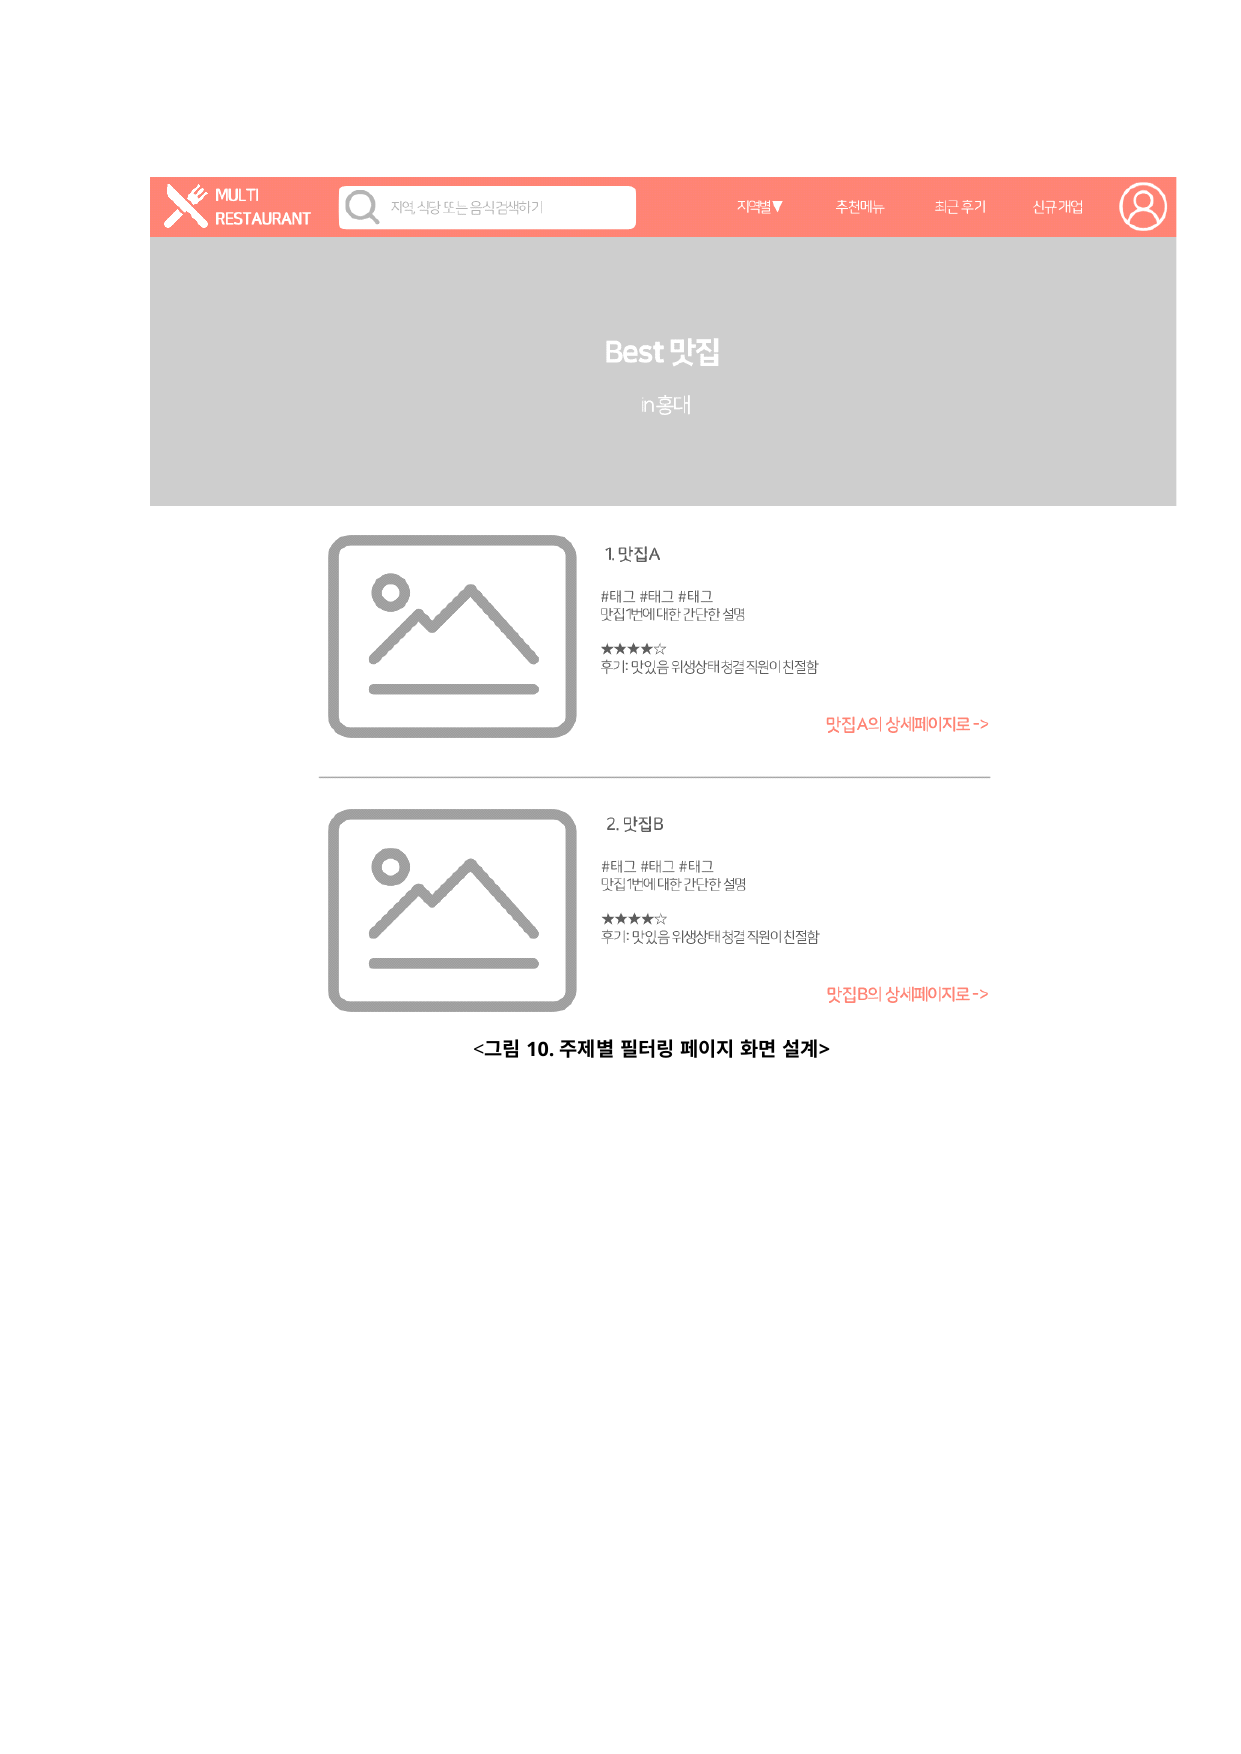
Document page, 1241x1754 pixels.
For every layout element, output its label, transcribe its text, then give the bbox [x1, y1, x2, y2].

text <그림 10. 주제별 필터링 페이지 화면 설계> [150, 1034, 1090, 1062]
picture [150, 177, 1177, 1034]
